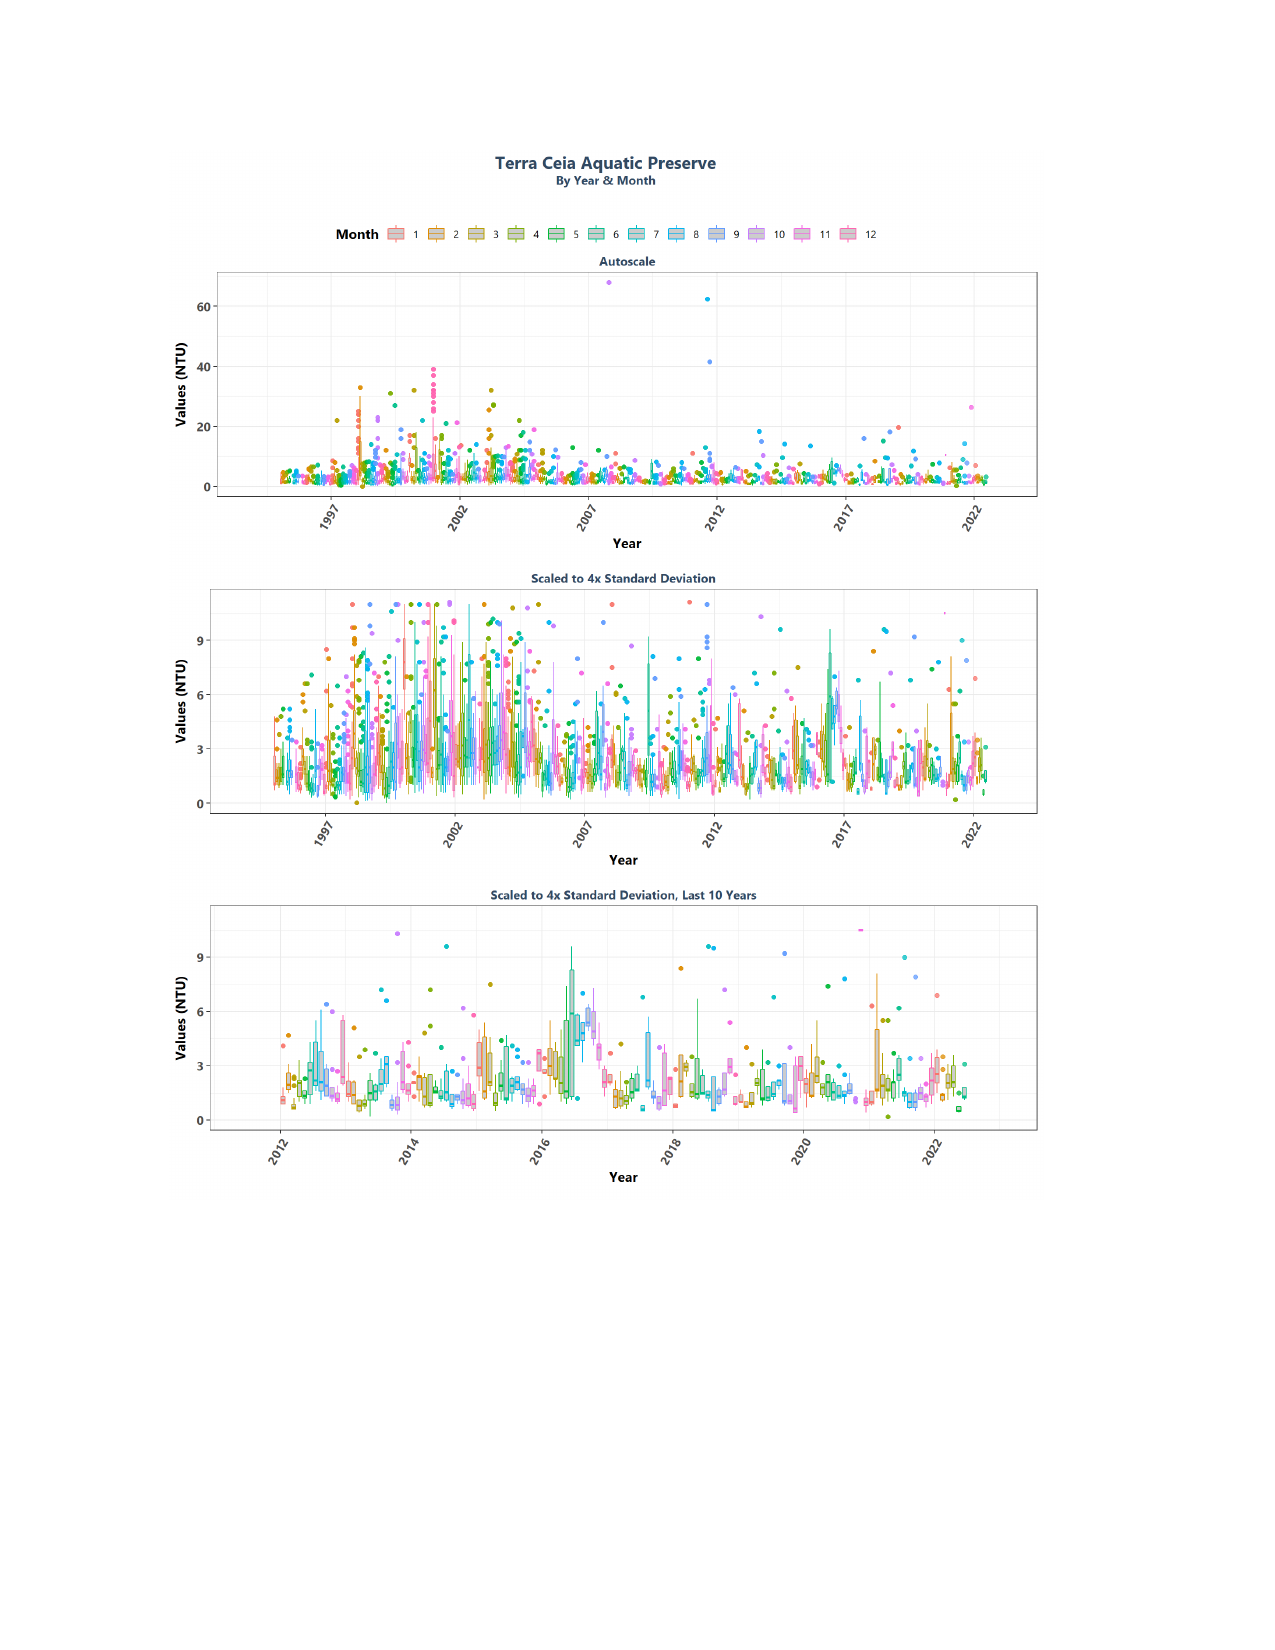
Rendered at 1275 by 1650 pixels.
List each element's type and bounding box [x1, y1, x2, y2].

picture [168, 150, 1044, 1200]
